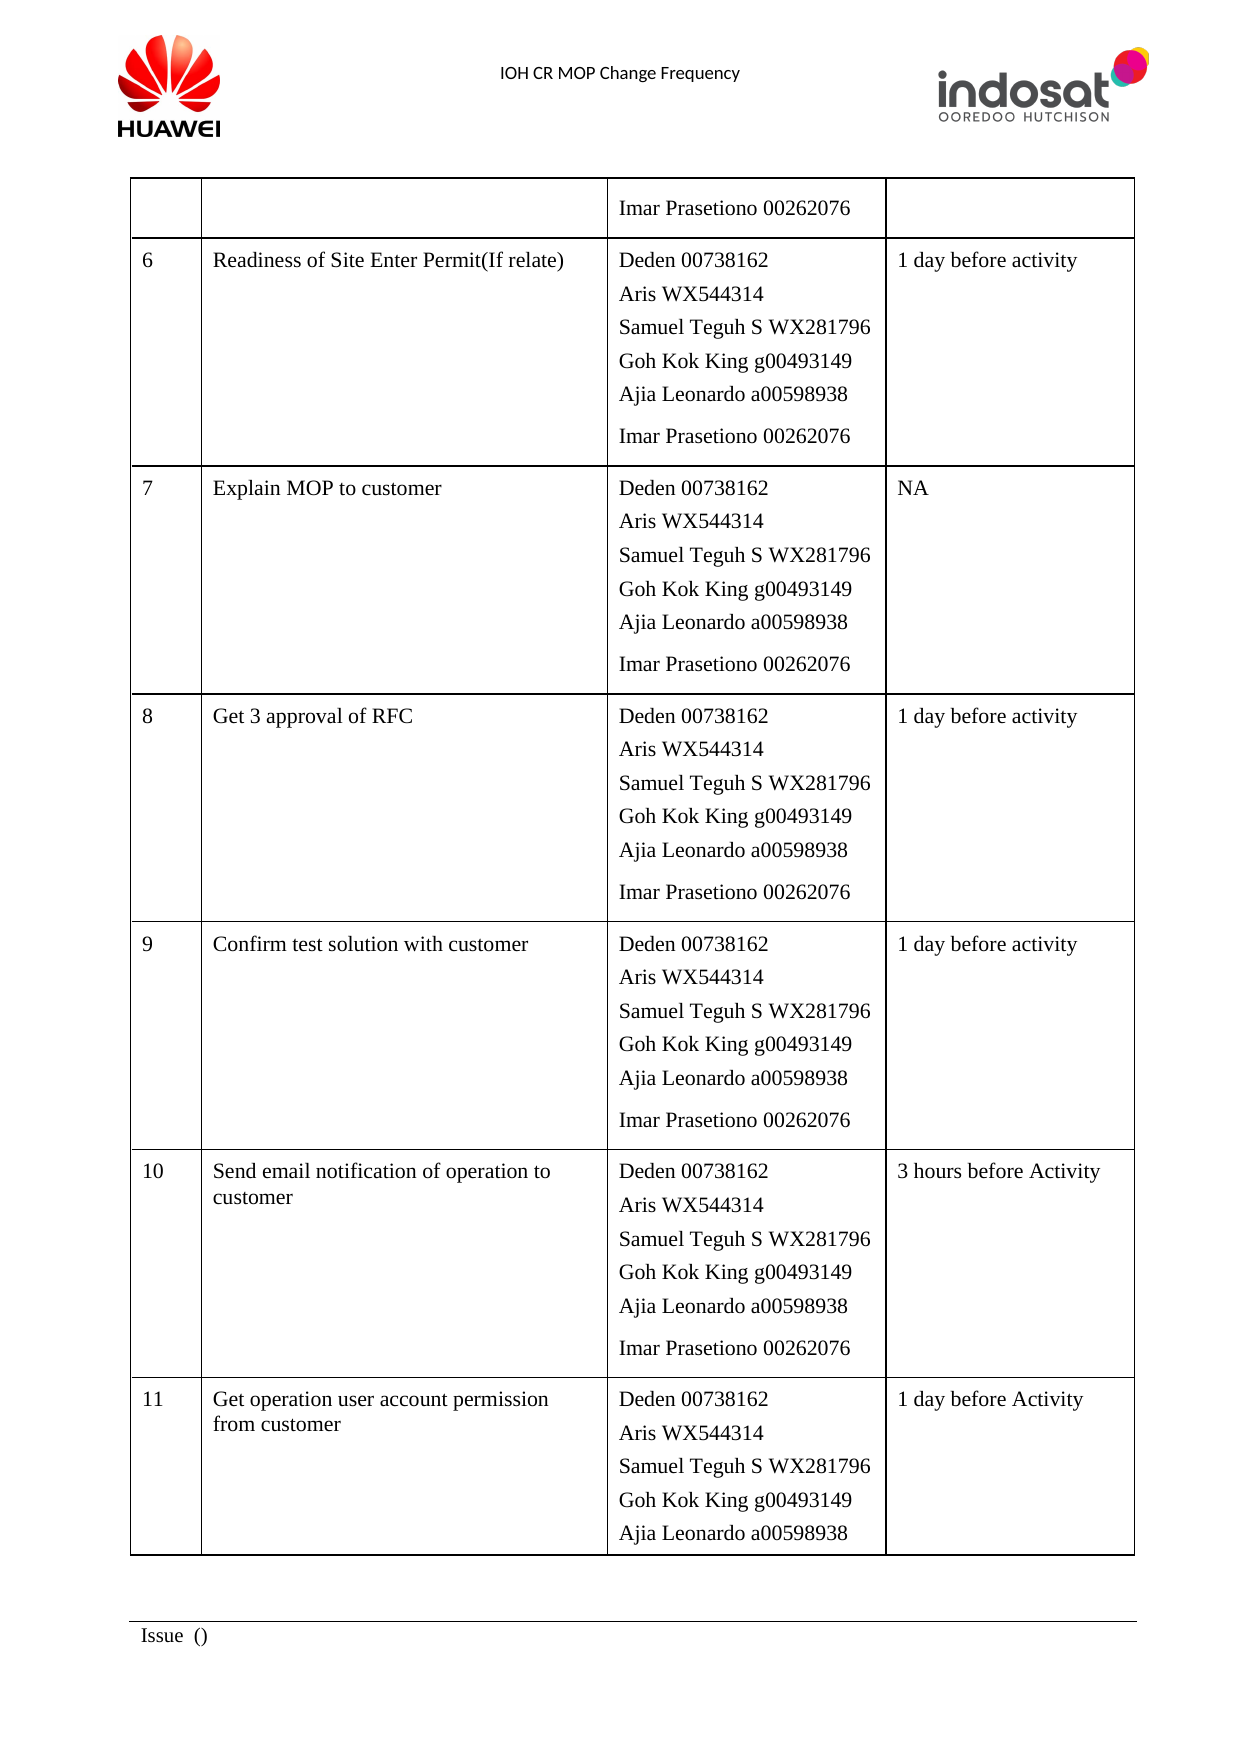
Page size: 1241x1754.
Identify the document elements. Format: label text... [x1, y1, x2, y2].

table_cell 3 hours before Activity [887, 1150, 1134, 1376]
table_cell Deden 00738162 Aris WX544314 Samuel Teguh S WX281796 Goh Kok King g00493149 Ajia Leonardo a00598938 Imar Prasetiono 00262076 [608, 695, 885, 921]
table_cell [608, 1378, 885, 1554]
table_cell 10 [131, 1150, 201, 1376]
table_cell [887, 179, 1134, 237]
table_cell Deden 00738162 Aris WX544314 Samuel Teguh S WX281796 Goh Kok King g00493149 Ajia Leonardo a00598938 Imar Prasetiono 00262076 [608, 922, 885, 1148]
table_cell Confirm test solution with customer [202, 922, 607, 1148]
table_cell 9 [131, 922, 201, 1148]
picture [118, 35, 220, 137]
table_cell Get 3 approval of RFC [202, 695, 607, 921]
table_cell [202, 1378, 607, 1554]
table_cell 1 day before activity [887, 922, 1134, 1148]
table_cell 7 [131, 466, 201, 693]
table_cell 1 day before activity [887, 695, 1134, 921]
table_cell 5 [131, 179, 201, 237]
table_cell Explain MOP to customer [202, 467, 607, 693]
table_cell Deden 00738162 Aris WX544314 Samuel Teguh S WX281796 Goh Kok King g00493149 Ajia Leonardo a00598938 Imar Prasetiono 00262076 [608, 1150, 885, 1376]
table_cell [608, 179, 885, 237]
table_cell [887, 1378, 1134, 1554]
table_cell 6 [131, 238, 201, 465]
table_cell NA [887, 467, 1134, 693]
table_cell Deden 00738162 Aris WX544314 Samuel Teguh S WX281796 Goh Kok King g00493149 Ajia Leonardo a00598938 Imar Prasetiono 00262076 [608, 467, 885, 693]
picture [904, 40, 1150, 131]
table_cell Deden 00738162 Aris WX544314 Samuel Teguh S WX281796 Goh Kok King g00493149 Ajia Leonardo a00598938 Imar Prasetiono 00262076 [608, 239, 885, 465]
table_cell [202, 179, 607, 237]
table_cell Send email notification of operation to customer [202, 1150, 607, 1376]
table_cell Readiness of Site Enter Permit(If relate) [202, 239, 607, 465]
table_cell 8 [131, 694, 201, 921]
table_cell 1 day before activity [887, 239, 1134, 465]
table_cell 11 [131, 1378, 201, 1554]
